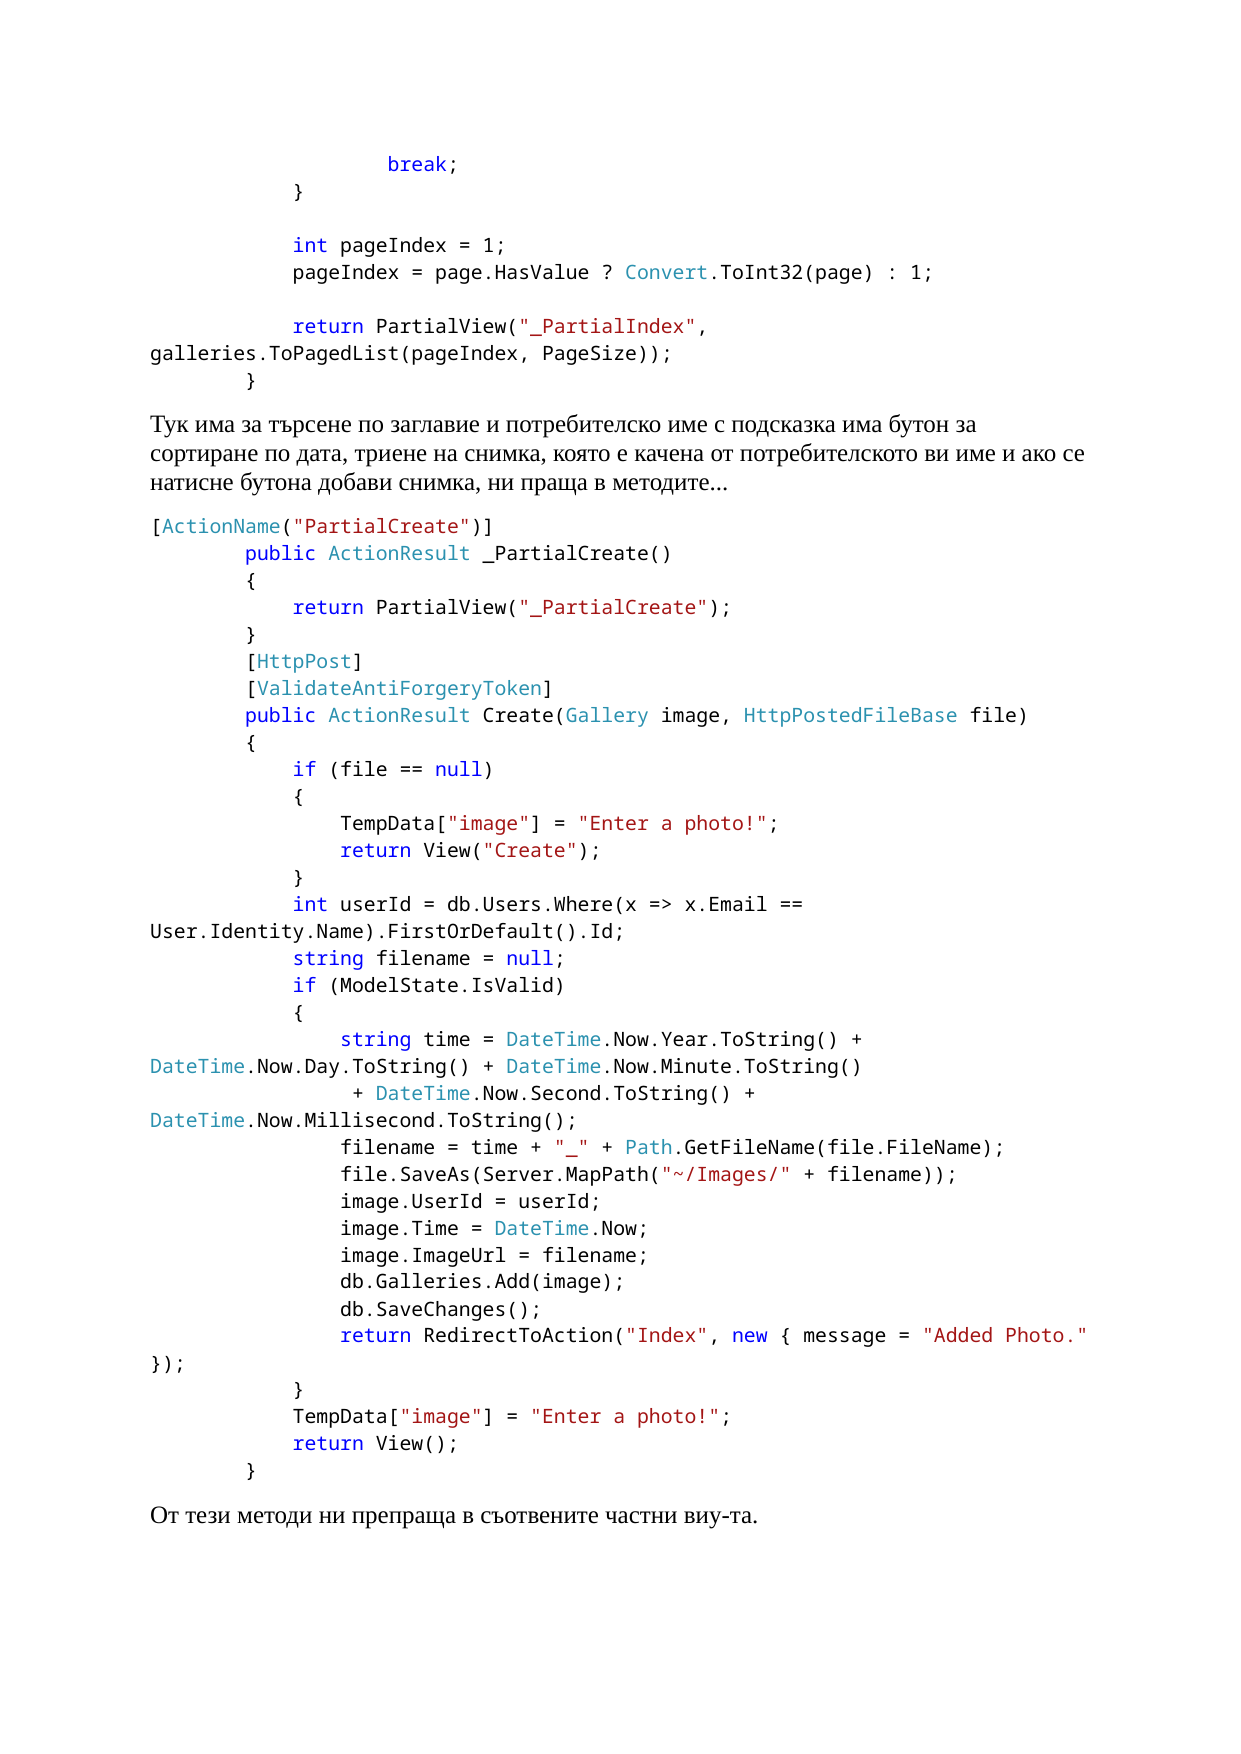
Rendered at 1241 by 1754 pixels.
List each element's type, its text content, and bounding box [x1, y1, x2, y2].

text [ValidateAntiForgeryToken] [150, 674, 1090, 701]
text pageIndex = page.HasValue ? Convert.ToInt32(page) : 1; [150, 258, 1090, 285]
text file.SaveAs(Server.MapPath("~/Images/" + filename)); [150, 1160, 1090, 1187]
text Тук има за търсене по заглавие и потребителско име с подсказка има бутон за сортиране по дата, триене на снимка, която е качена от потребителското ви име и ако се натисне бутона добави снимка, ни праща в методите... [150, 409, 1090, 496]
text string filename = null; [150, 944, 1090, 971]
text db.SaveChanges(); [150, 1295, 1090, 1322]
text filename = time + "_" + Path.GetFileName(file.FileName); [150, 1133, 1090, 1160]
text return View(); [150, 1430, 1090, 1457]
text return PartialView("_PartialIndex", galleries.ToPagedList(pageIndex, PageSize)); [150, 312, 1090, 366]
text От тези методи ни препраща в съотвените частни виу-та. [150, 1500, 1090, 1529]
text return RedirectToAction("Index", new { message = "Added Photo." }); [150, 1322, 1090, 1376]
text image.UserId = userId; [150, 1187, 1090, 1214]
text if (file == null) [150, 755, 1090, 782]
text TempData["image"] = "Enter a photo!"; [150, 1403, 1090, 1430]
text int userId = db.Users.Where(x => x.Email == User.Identity.Name).FirstOrDefault().Id; [150, 890, 1090, 944]
text { [150, 566, 1090, 593]
text [HttpPost] [150, 647, 1090, 674]
text string time = DateTime.Now.Year.ToString() + DateTime.Now.Day.ToString() + DateTime.Now.Minute.ToString() [150, 1025, 1090, 1079]
text break; [150, 150, 1090, 177]
text } [150, 863, 1090, 890]
text { [150, 728, 1090, 755]
text TempData["image"] = "Enter a photo!"; [150, 809, 1090, 836]
text } [150, 1376, 1090, 1403]
text if (ModelState.IsValid) [150, 971, 1090, 998]
text db.Galleries.Add(image); [150, 1268, 1090, 1295]
text } [150, 620, 1090, 647]
text } [150, 366, 1090, 393]
text } [150, 1457, 1090, 1484]
text public ActionResult _PartialCreate() [150, 539, 1090, 566]
text [ActionName("PartialCreate")] [150, 512, 1090, 539]
text return View("Create"); [150, 836, 1090, 863]
text } [150, 177, 1090, 204]
text public ActionResult Create(Gallery image, HttpPostedFileBase file) [150, 701, 1090, 728]
text return PartialView("_PartialCreate"); [150, 593, 1090, 620]
text + DateTime.Now.Second.ToString() + DateTime.Now.Millisecond.ToString(); [150, 1079, 1090, 1133]
text { [150, 998, 1090, 1025]
text image.Time = DateTime.Now; [150, 1214, 1090, 1241]
text image.ImageUrl = filename; [150, 1241, 1090, 1268]
text { [150, 782, 1090, 809]
text int pageIndex = 1; [150, 231, 1090, 258]
